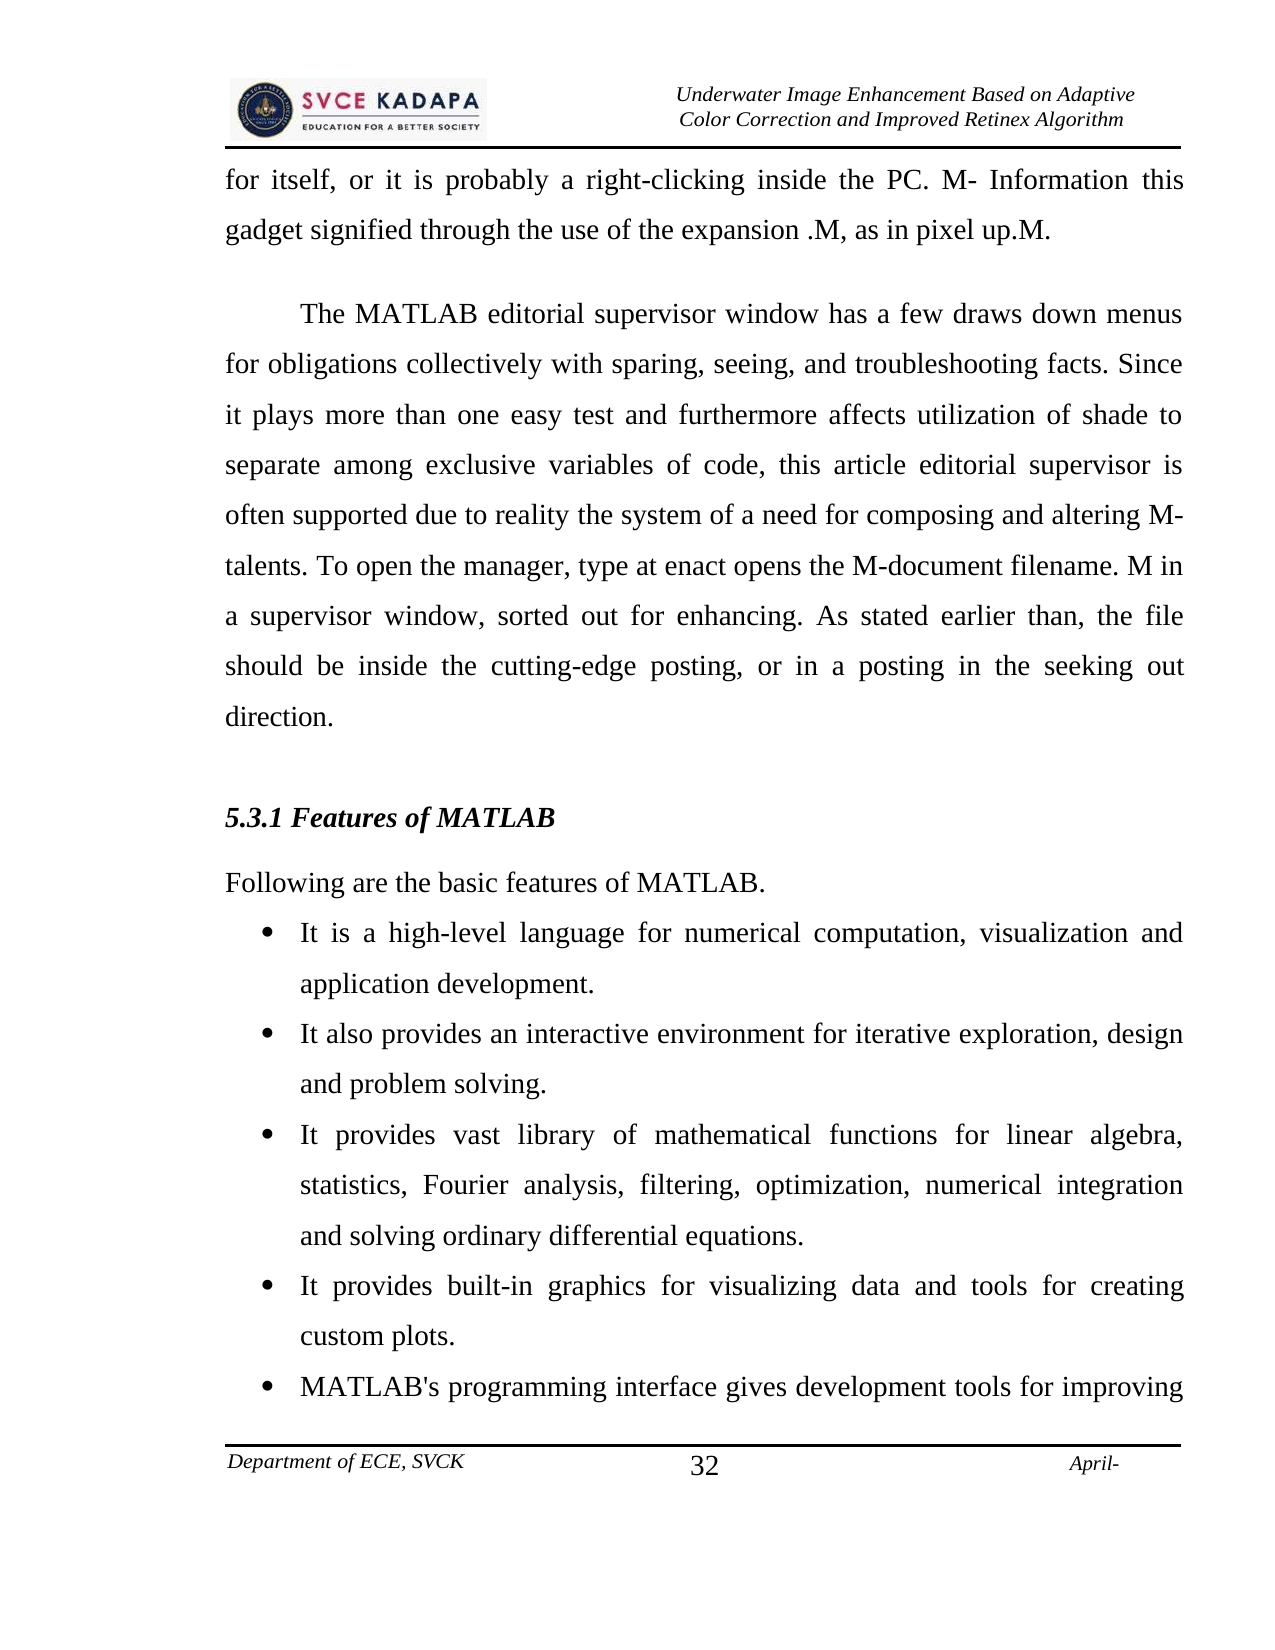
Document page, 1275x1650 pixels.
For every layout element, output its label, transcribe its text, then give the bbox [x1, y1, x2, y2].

list MATLAB's programming interface gives development tools for improving code quality maintainability and maximizing performance. [262, 1369, 1184, 1402]
list It provides built-in graphics for visualizing data and tools for creating custom plots. [262, 1268, 1184, 1352]
subtitle 5.3.1 Features of MATLAB [225, 800, 1184, 834]
list It also provides an interactive environment for iterative exploration, design and problem solving. [262, 1016, 1184, 1100]
list It is a high-level language for numerical computation, visualization and application development. [262, 915, 1184, 999]
picture [229, 78, 487, 141]
text Following are the basic features of MATLAB. [225, 865, 1184, 899]
list It provides vast library of mathematical functions for linear algebra, statistics, Fourier analysis, filtering, optimization, numerical integration and solving ordinary differential equations. [262, 1117, 1184, 1251]
text The MATLAB editorial supervisor window has a few draws down menus for obligations collectively with sparing, seeing, and troubleshooting facts. Since it plays more than one easy test and furthermore affects utilization of shade to separate among exclusive variables of code, this article editorial supervisor is often supported due to reality the system of a need for composing and altering M-talents. To open the manager, type at enact opens the M-document filename. M in a supervisor window, sorted out for enhancing. As stated earlier than, the file should be inside the cutting-edge posting, or in a posting in the seeking out direction. [225, 296, 1184, 732]
